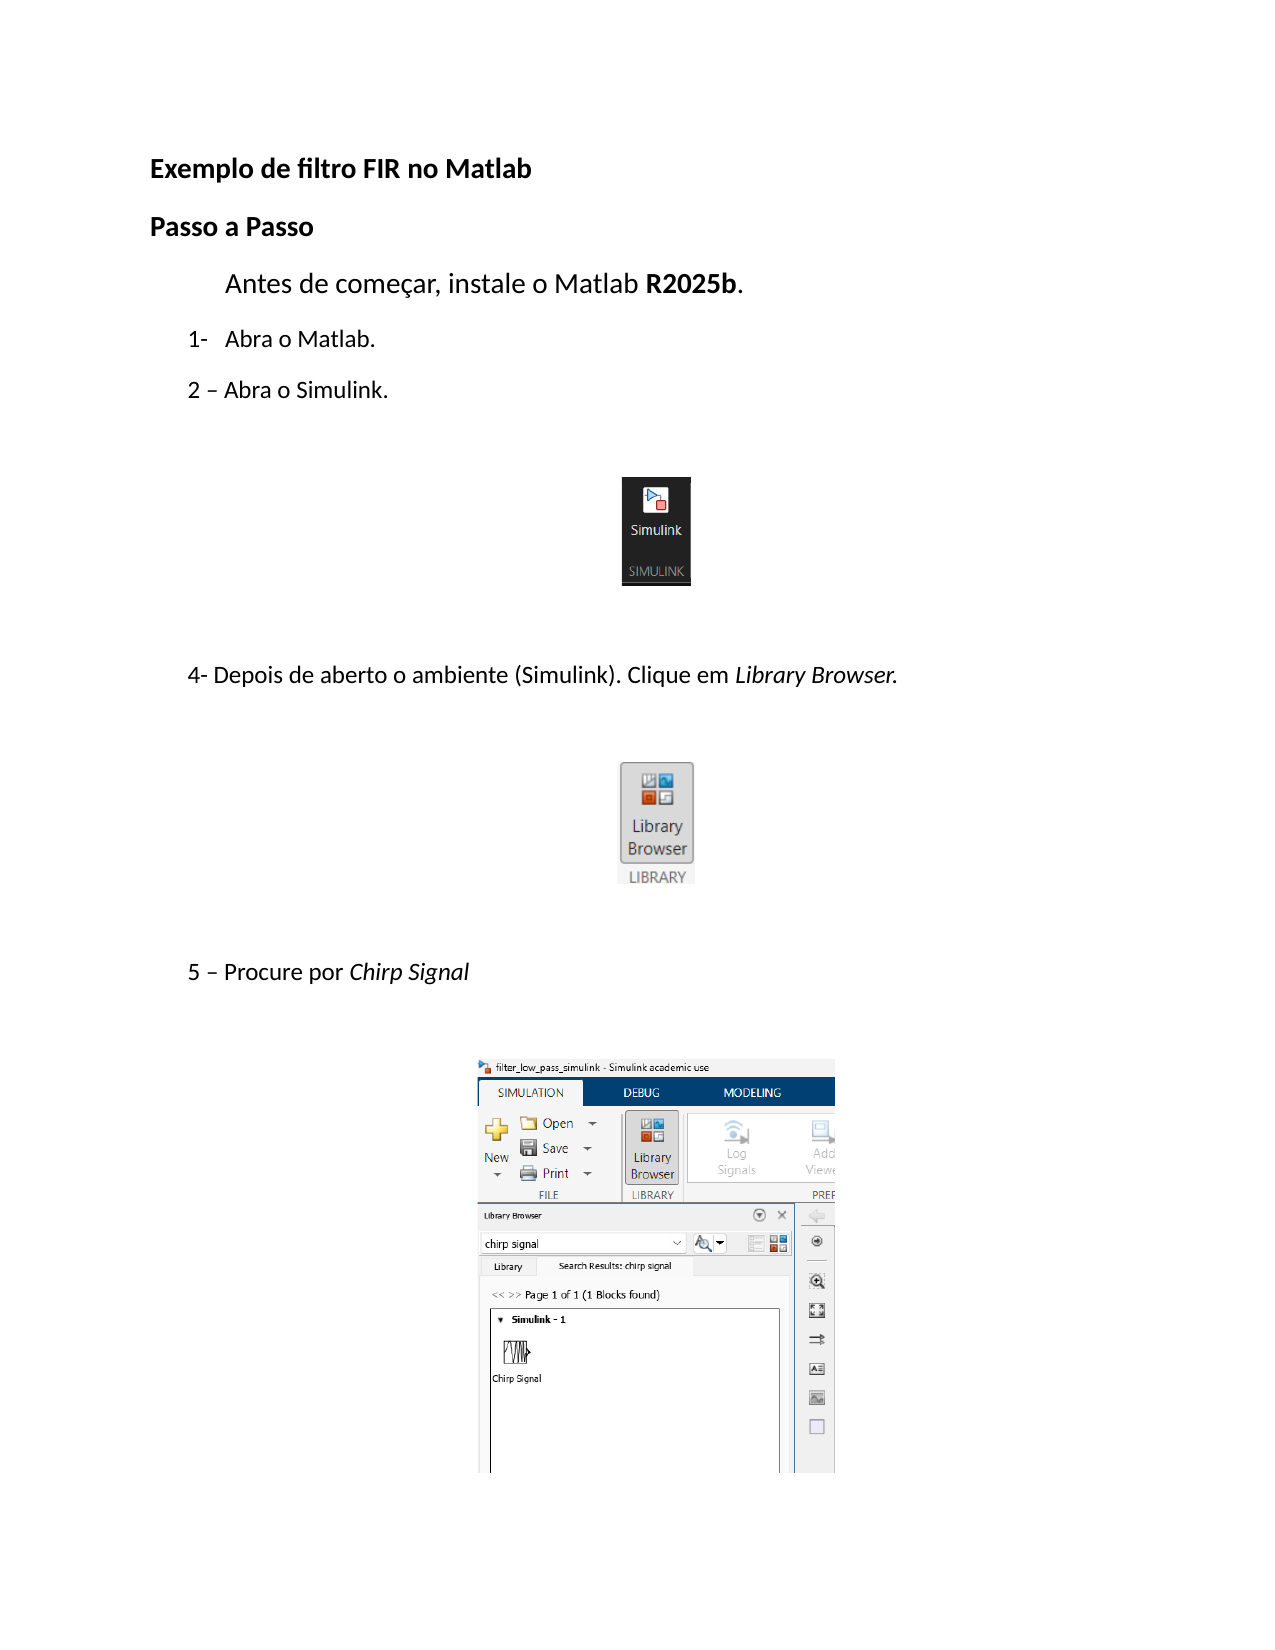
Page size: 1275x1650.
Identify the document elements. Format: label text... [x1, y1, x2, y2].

picture [621, 477, 691, 586]
picture [477, 1059, 835, 1473]
list Abra o Matlab. [187, 323, 1125, 353]
text 2 – Abra o Simulink. [150, 374, 1125, 405]
text 4- Depois de aberto o ambiente (Simulink). Clique em Library Browser. [150, 659, 1125, 689]
text Exemplo de filtro FIR no Matlab [150, 150, 1125, 186]
picture [617, 762, 696, 884]
text Antes de começar, instale o Matlab R2025b. [150, 265, 1125, 301]
text Passo a Passo [150, 208, 1125, 243]
text 5 – Procure por Chirp Signal [150, 956, 1125, 986]
